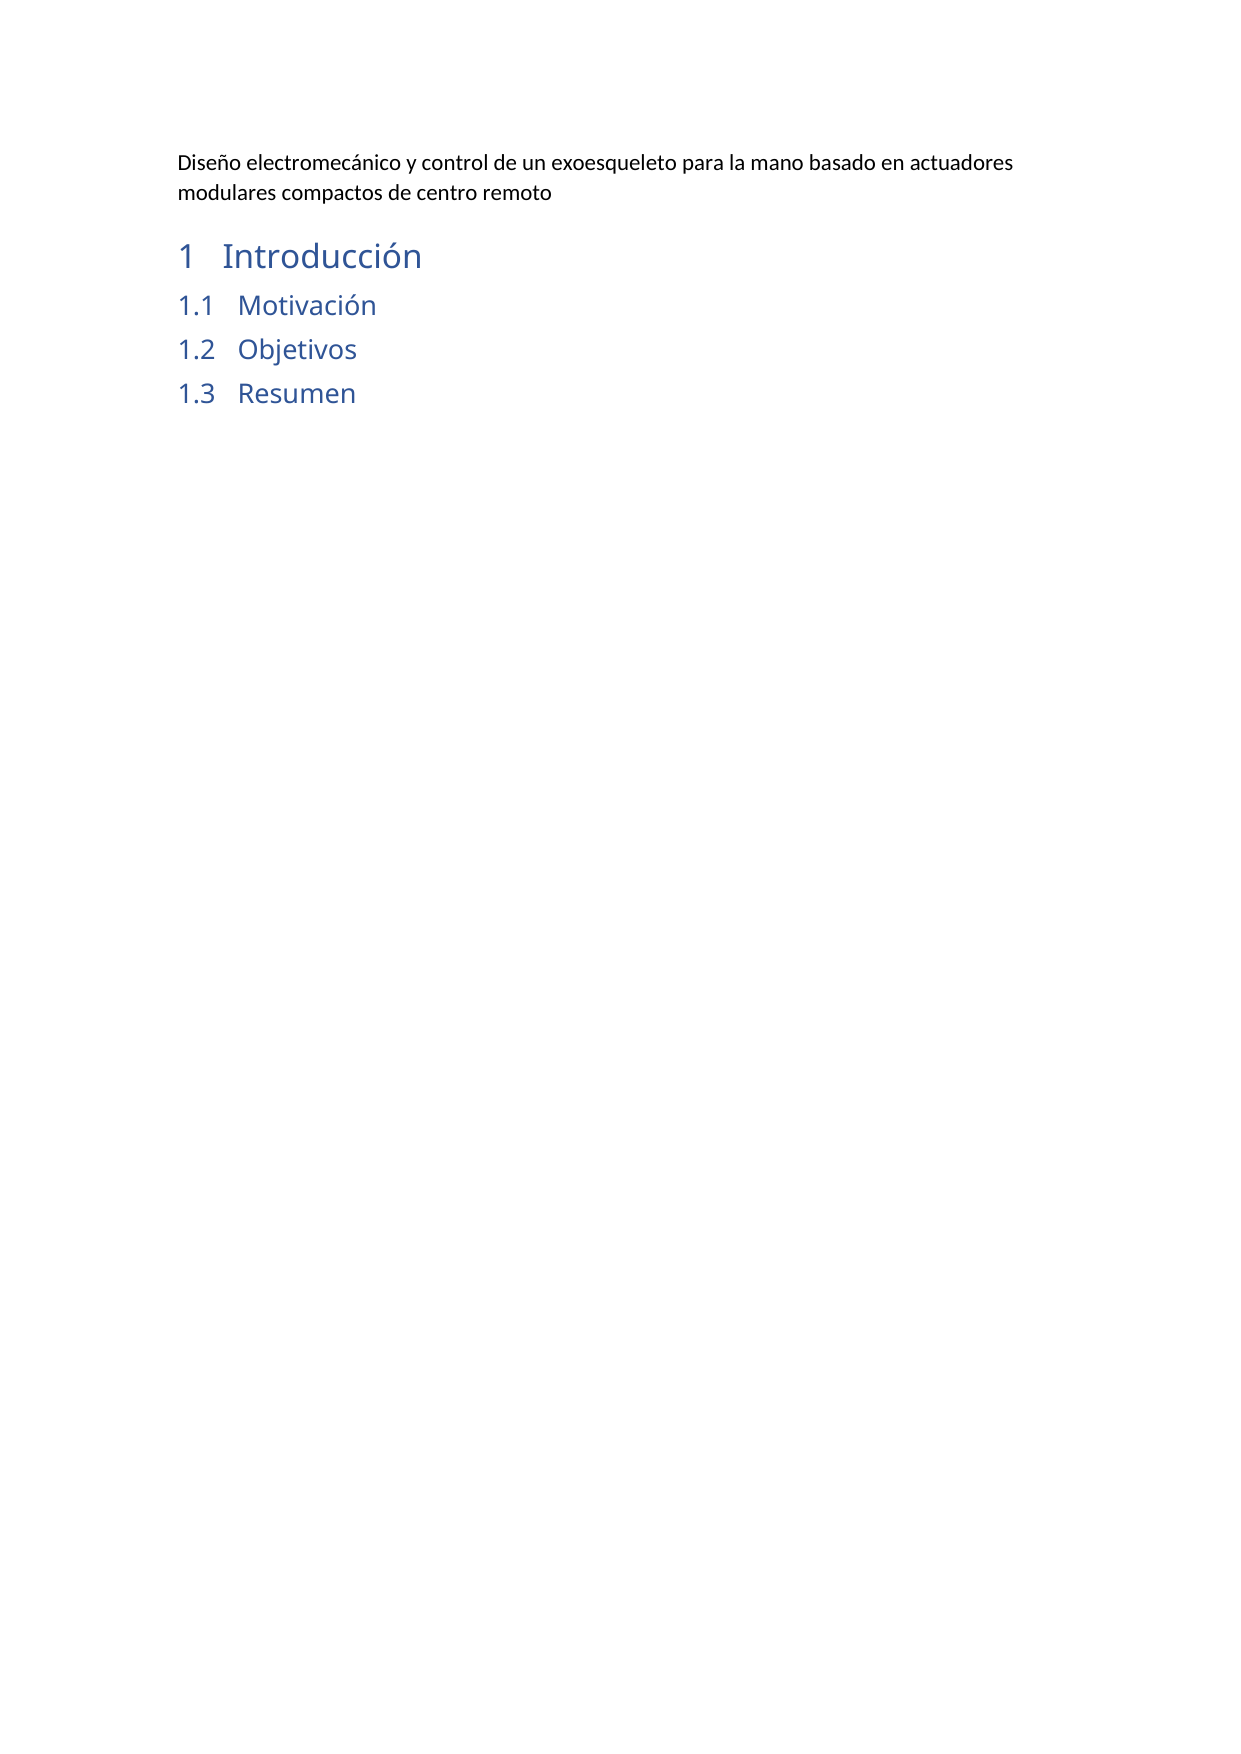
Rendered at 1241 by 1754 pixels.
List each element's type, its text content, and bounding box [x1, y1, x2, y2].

subtitle Resumen [177, 374, 1063, 411]
text Diseño electromecánico y control de un exoesqueleto para la mano basado en actuadores modulares compactos de centro remoto [177, 148, 1063, 206]
subtitle Motivación [177, 286, 1063, 323]
subtitle Introducción [177, 233, 1063, 278]
subtitle Objetivos [177, 330, 1063, 367]
